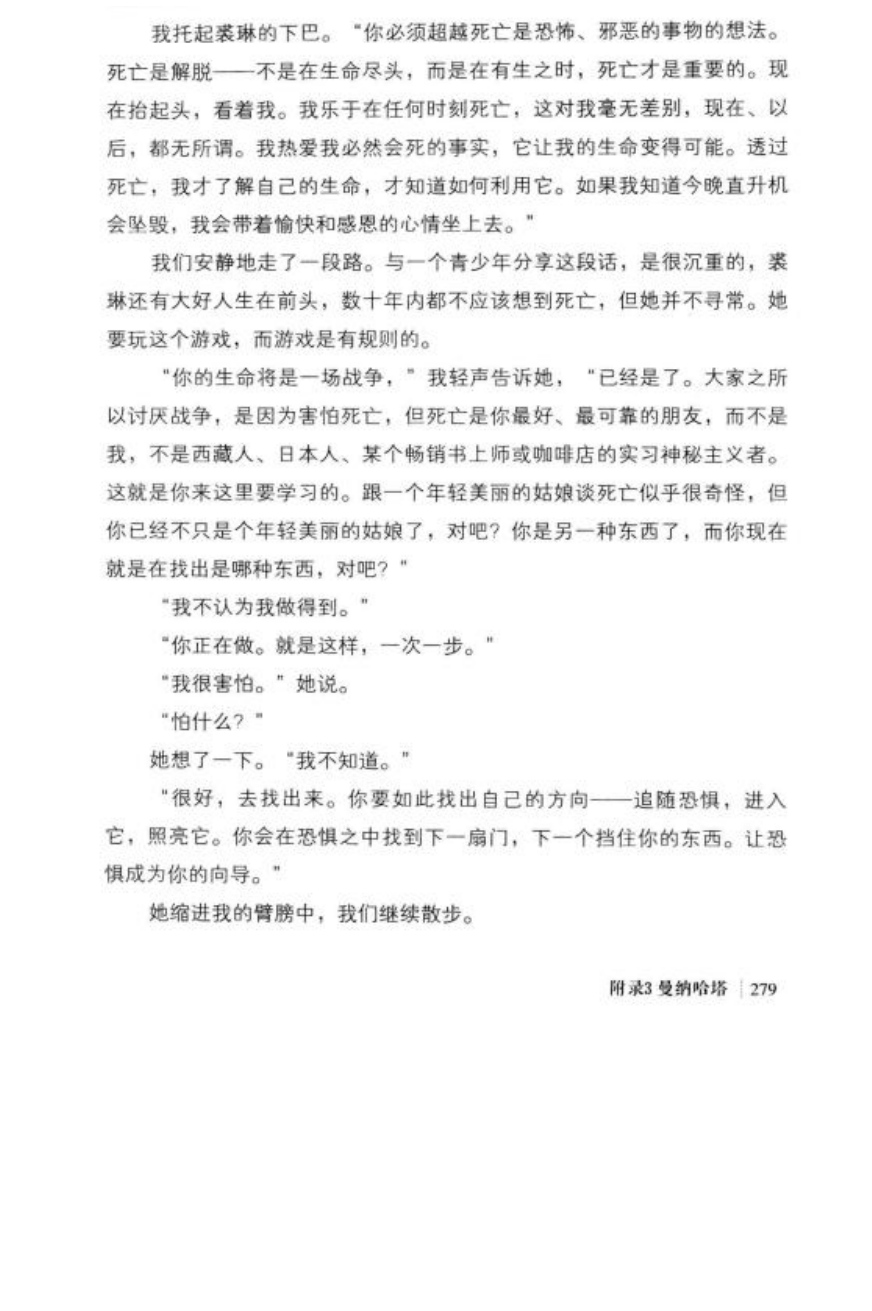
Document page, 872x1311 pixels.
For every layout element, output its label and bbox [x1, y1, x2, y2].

picture [0, 6, 872, 1054]
